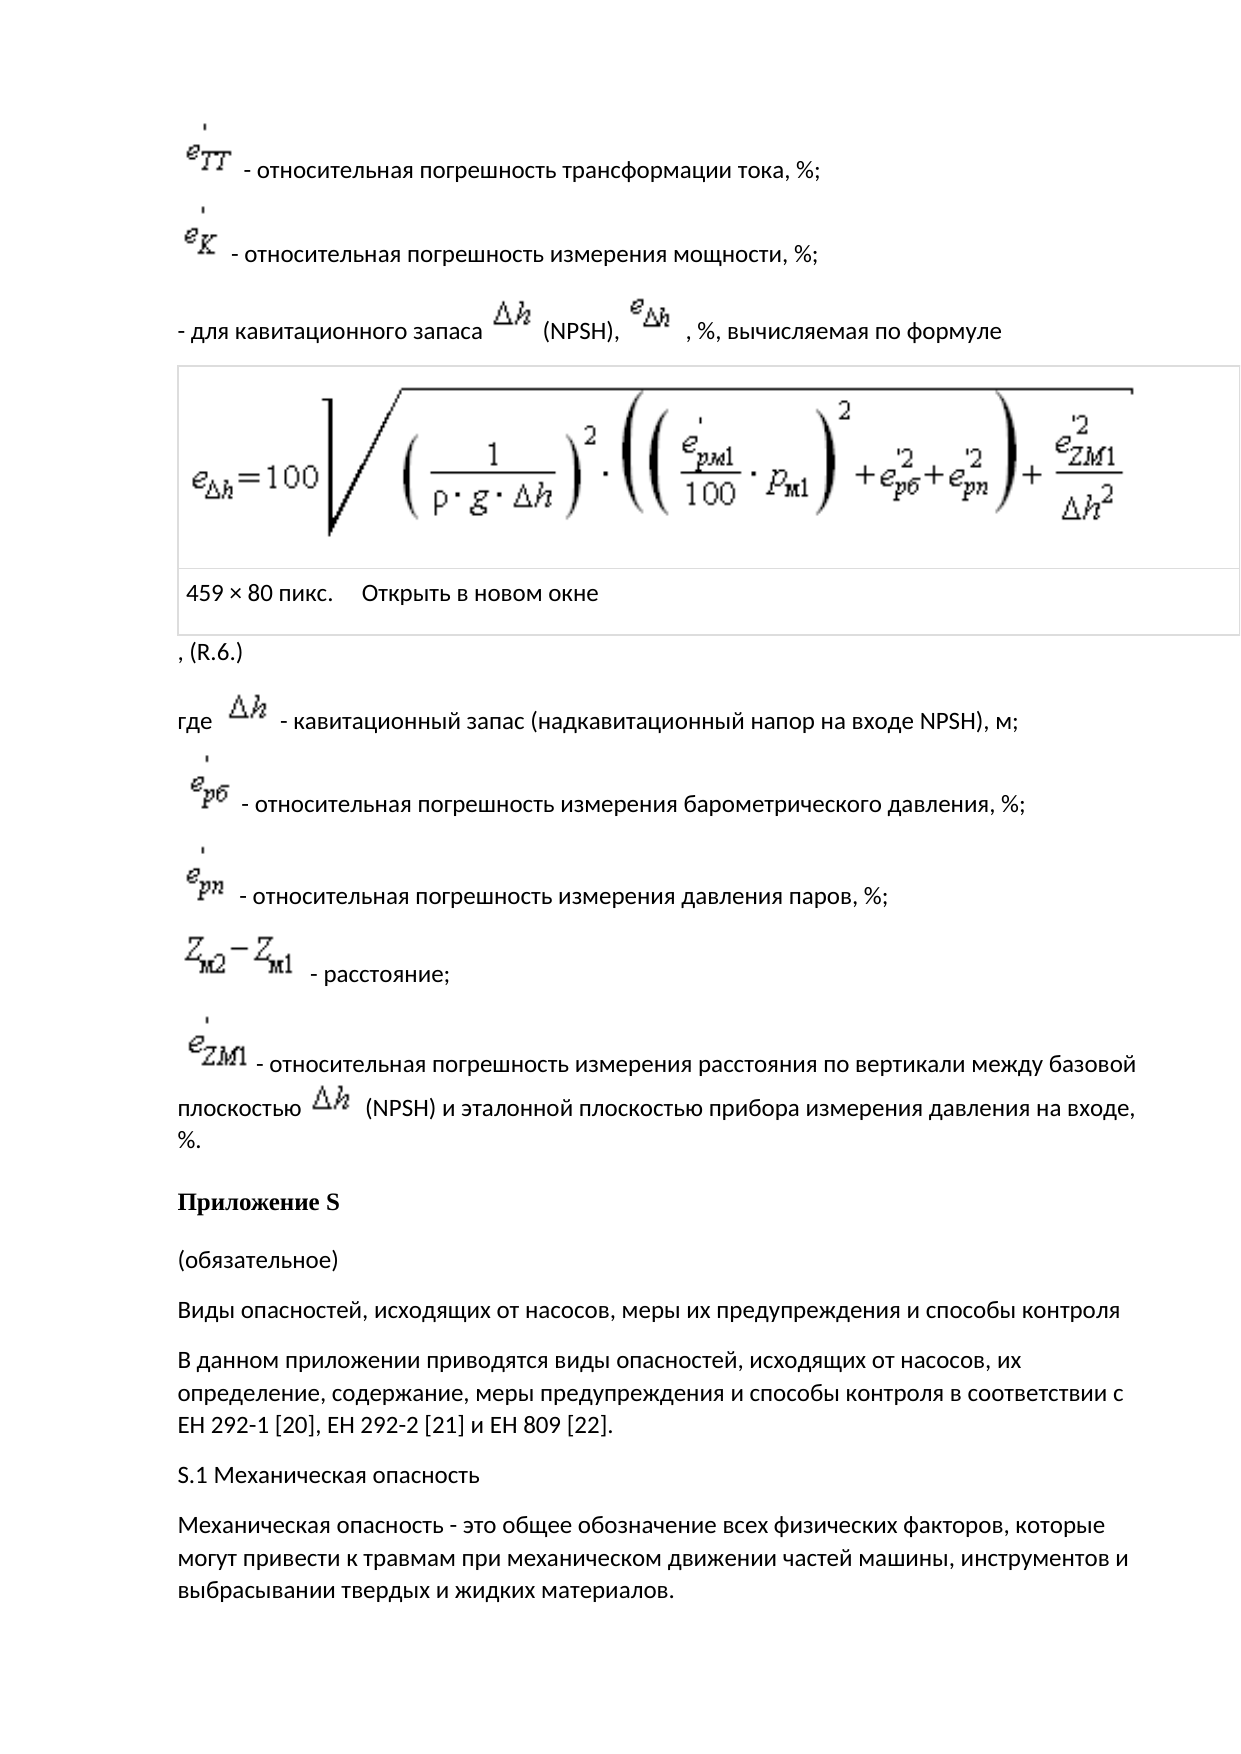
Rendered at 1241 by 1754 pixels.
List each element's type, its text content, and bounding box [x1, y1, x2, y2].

picture [177, 754, 236, 813]
text - относительная погрешность измерения давления паров, %; [177, 838, 1152, 911]
text Механическая опасность - это общее обозначение всех физических факторов, которые могут привести к травмам при механическом движении частей машины, инструментов и выбрасывании твердых и жидких материалов. [177, 1509, 1152, 1605]
picture [177, 1007, 250, 1072]
text Виды опасностей, исходящих от насосов, меры их предупреждения и способы контроля [177, 1294, 1152, 1325]
text - относительная погрешность трансформации тока, %; [177, 118, 1152, 185]
picture [177, 838, 234, 905]
picture [185, 374, 1142, 541]
picture [625, 289, 680, 340]
picture [307, 1080, 360, 1116]
text - относительная погрешность измерения мощности, %; [177, 204, 1152, 268]
picture [488, 287, 537, 340]
picture [177, 118, 238, 179]
text где - кавитационный запас (надкавитационный напор на входе NPSH), м; [177, 685, 1152, 735]
text - относительная погрешность измерения барометрического давления, %; [177, 754, 1152, 819]
text S.1 Механическая опасность [177, 1459, 1152, 1490]
text - расстояние; [177, 930, 1152, 988]
text В данном приложении приводятся виды опасностей, исходящих от насосов, их определение, содержание, меры предупреждения и способы контроля в соответствии с ЕН 292-1 [20], ЕН 292-2 [21] и ЕН 809 [22]. [177, 1344, 1152, 1440]
picture [217, 685, 275, 729]
picture [177, 930, 305, 982]
table_header [179, 367, 1239, 567]
text - для кавитационного запаса (NPSH), , %, вычисляемая по формуле [177, 287, 1152, 346]
text , (R.6.) [177, 636, 1152, 666]
text - относительная погрешность измерения расстояния по вертикали между базовой плоскостью (NPSH) и эталонной плоскостью прибора измерения давления на входе, %. [177, 1007, 1152, 1155]
subtitle Приложение S [177, 1187, 1152, 1216]
text (обязательное) [177, 1245, 1152, 1275]
picture [177, 203, 225, 263]
table_cell 459 × 80 пикс. Открыть в новом окне [179, 569, 1239, 634]
